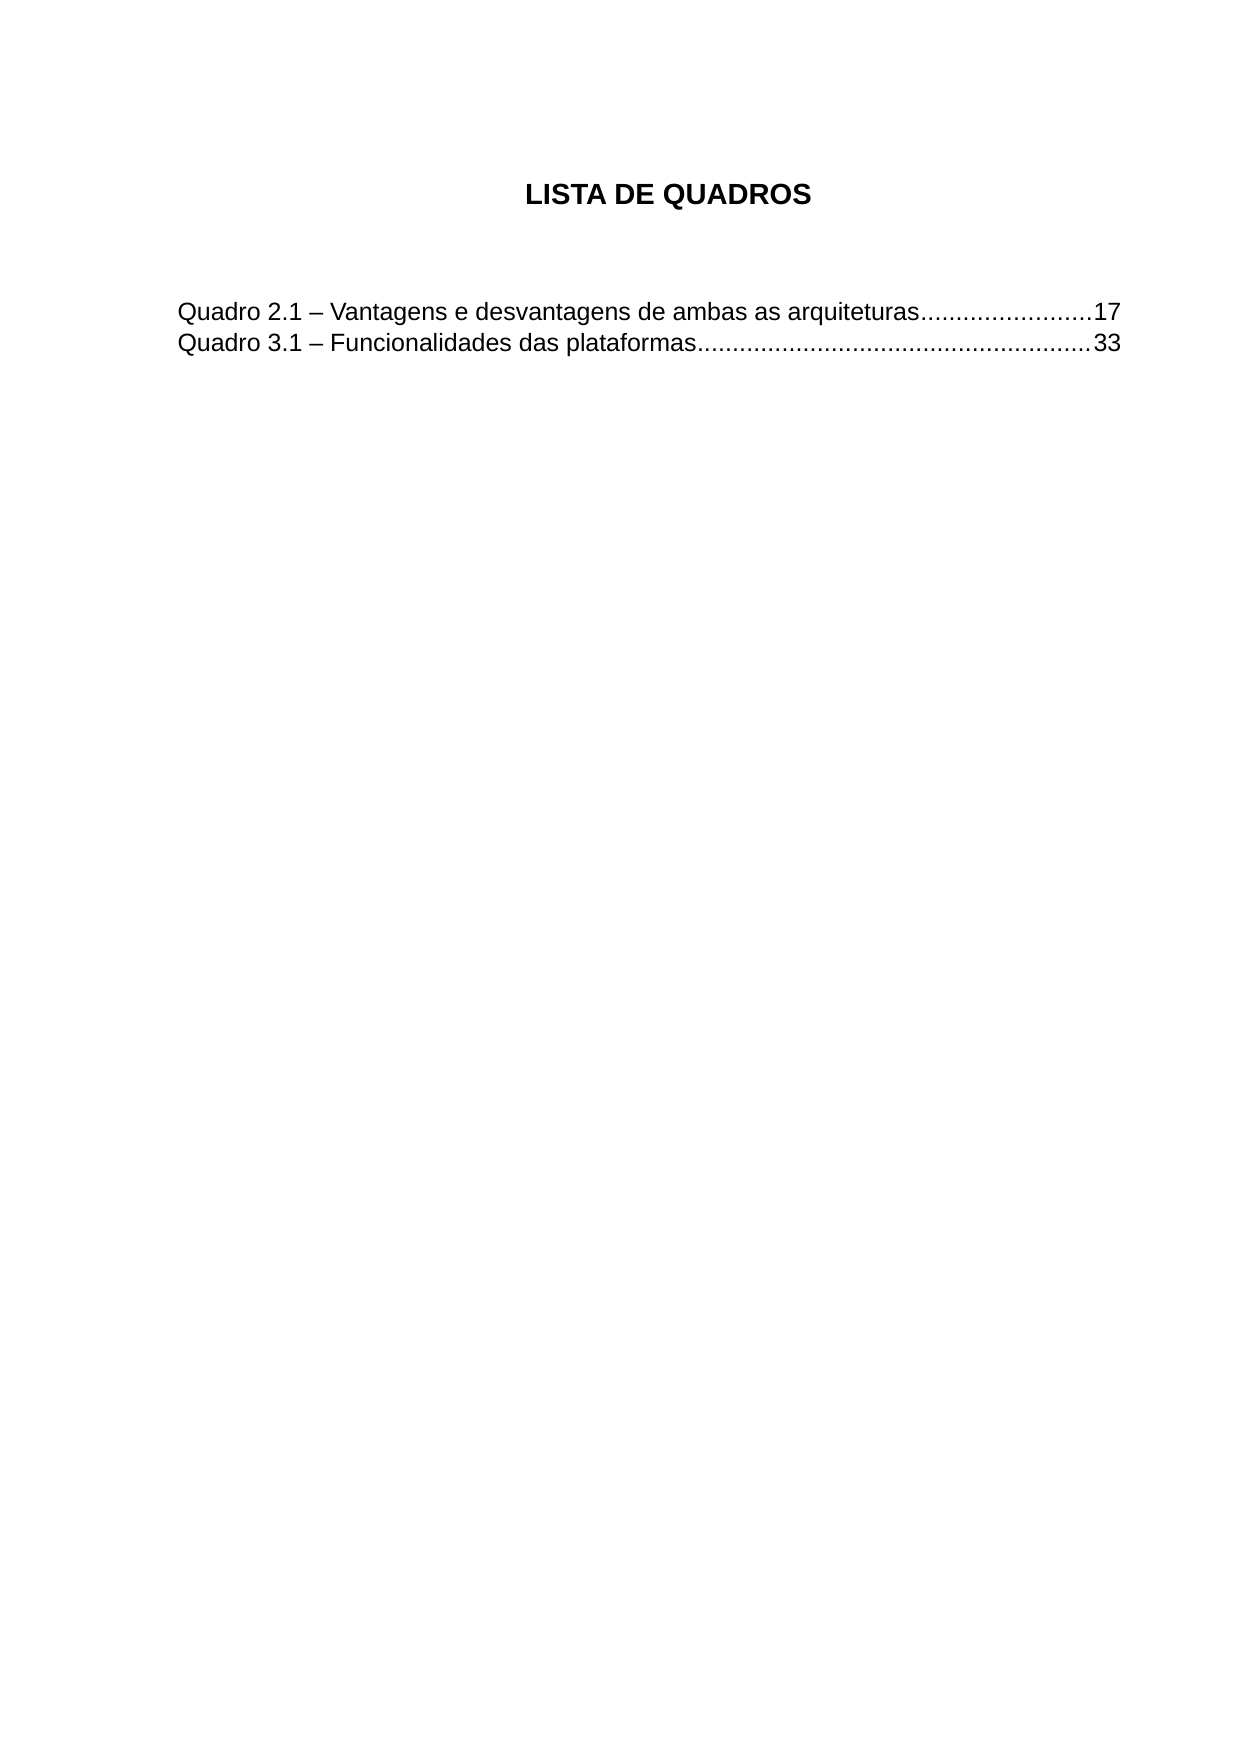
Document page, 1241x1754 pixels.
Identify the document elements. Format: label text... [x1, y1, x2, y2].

text Quadro 3.1 – Funcionalidades das plataformas 33 [177, 328, 1122, 357]
list LISTA DE QUADROS [215, 177, 1122, 211]
text Quadro 2.1 – Vantagens e desvantagens de ambas as arquiteturas 17 [177, 297, 1122, 326]
